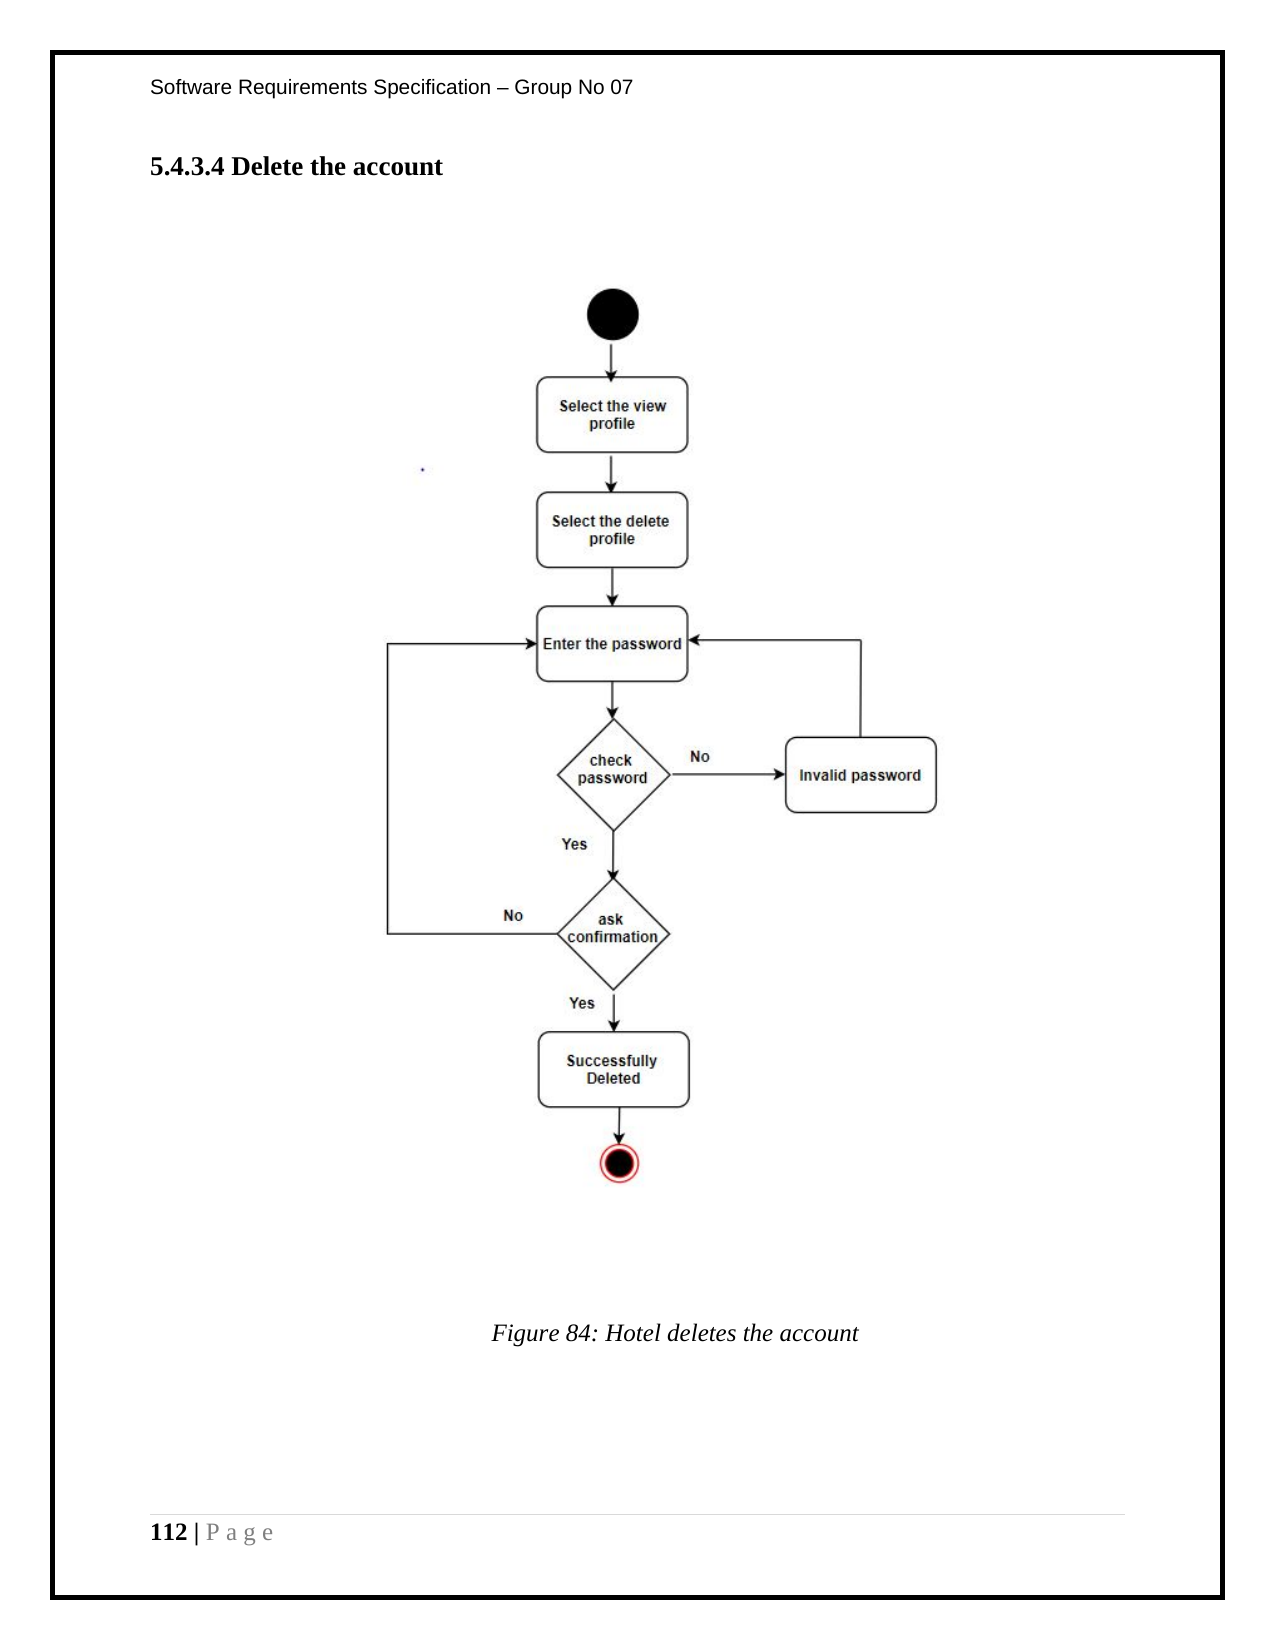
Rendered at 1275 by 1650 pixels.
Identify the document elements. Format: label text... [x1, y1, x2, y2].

picture [323, 265, 952, 1204]
list Figure 84: Hotel deletes the account [225, 1318, 1125, 1347]
subtitle 5.4.3.4 Delete the account [150, 150, 1125, 181]
